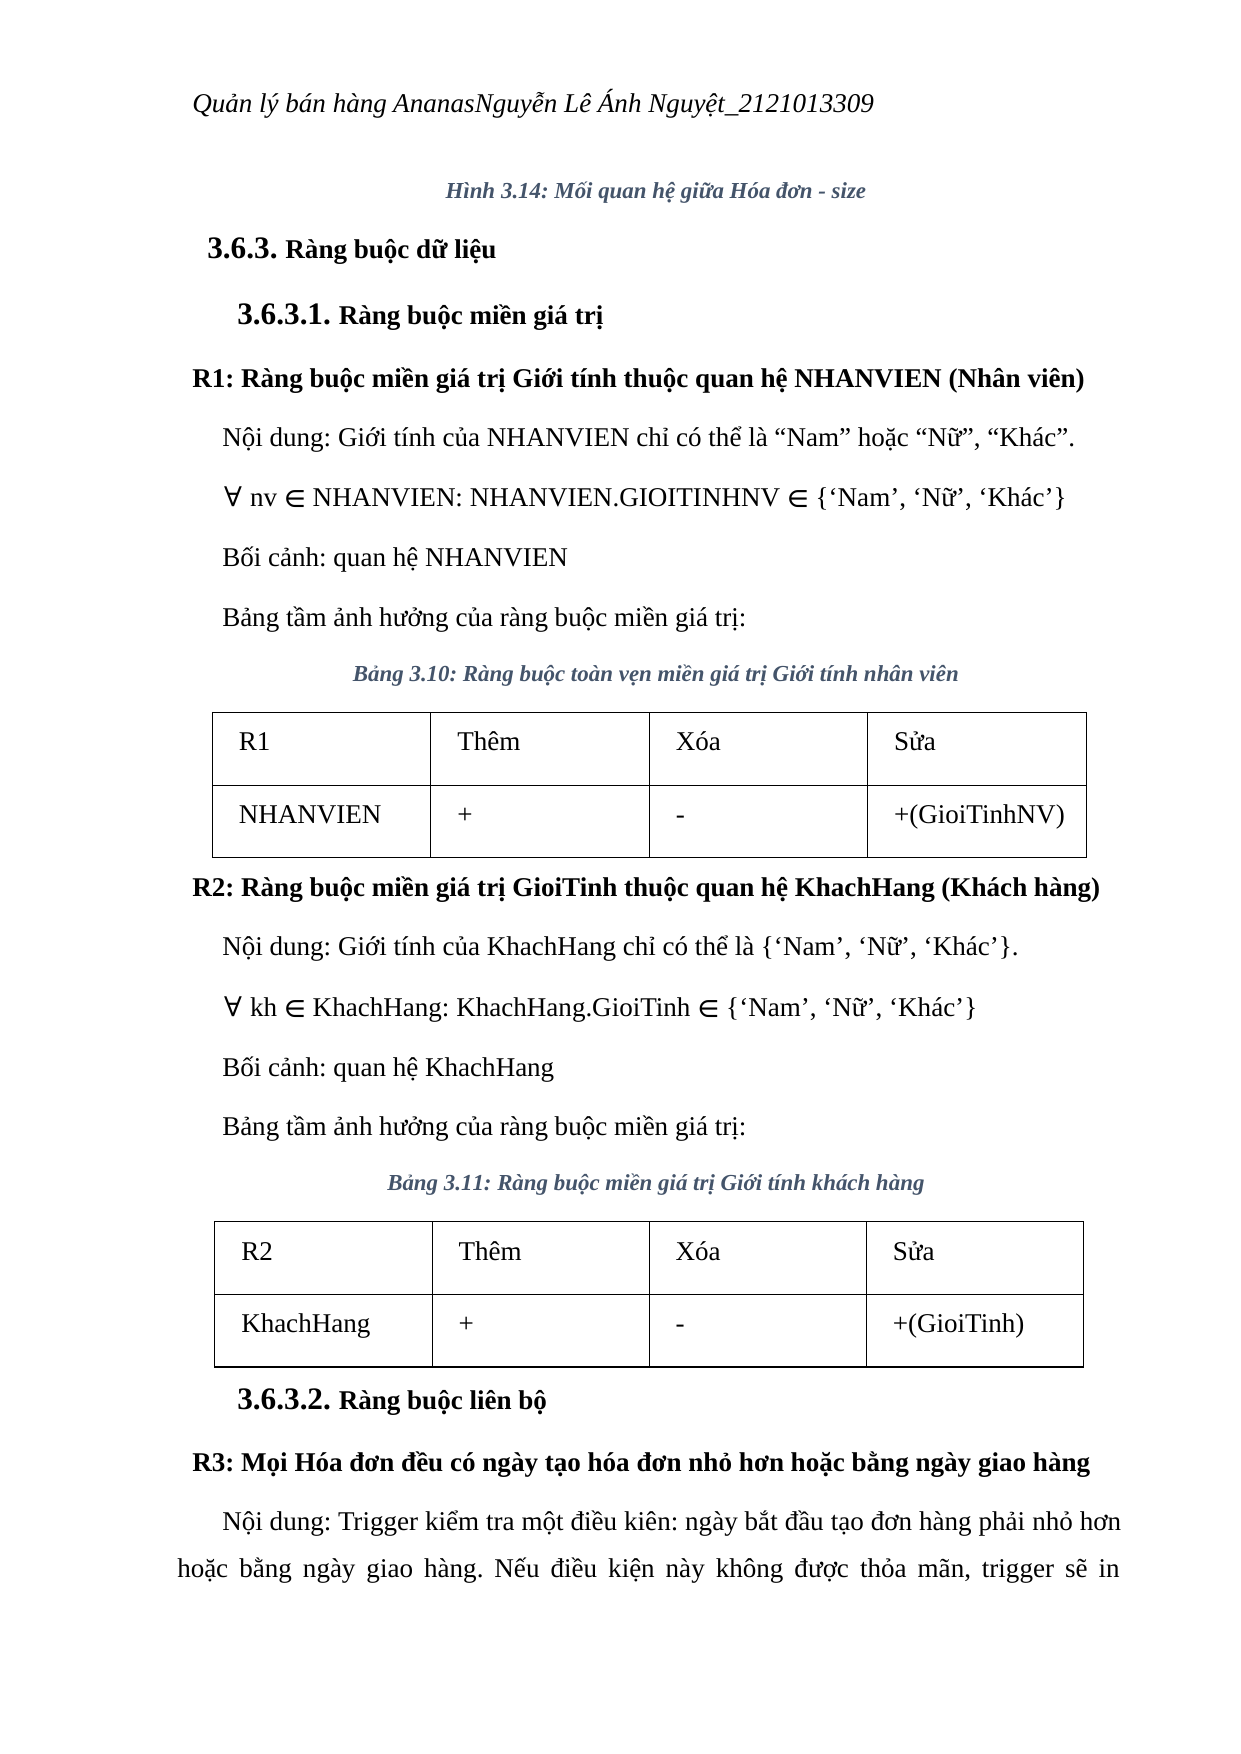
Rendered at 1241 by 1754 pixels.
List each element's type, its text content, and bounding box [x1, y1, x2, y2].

table_header Sửa [868, 713, 1086, 784]
table_header Thêm [431, 713, 649, 784]
table_cell +(GioiTinh) [867, 1295, 1083, 1366]
table_cell - [650, 1295, 866, 1366]
table_cell NHANVIEN [213, 786, 430, 857]
subtitle Ràng buộc miền giá trị [222, 295, 1122, 331]
table_cell KhachHang [215, 1295, 432, 1366]
text R1: Ràng buộc miền giá trị Giới tính thuộc quan hệ NHANVIEN (Nhân viên) [177, 362, 1122, 393]
text Nội dung: Giới tính của KhachHang chỉ có thể là {‘Nam’, ‘Nữ’, ‘Khác’}. [177, 930, 1122, 961]
table_cell +(GioiTinhNV) [868, 786, 1086, 857]
text Hình 3.14: Mối quan hệ giữa Hóa đơn - size [177, 177, 1122, 203]
table_cell + [433, 1295, 649, 1366]
table_header R1 [213, 713, 430, 784]
table_header Xóa [650, 713, 867, 784]
table_cell - [650, 786, 867, 857]
text R3: Mọi Hóa đơn đều có ngày tạo hóa đơn nhỏ hơn hoặc bằng ngày giao hàng [177, 1446, 1122, 1477]
table_header Thêm [433, 1222, 649, 1294]
text Bối cảnh: quan hệ NHANVIEN [177, 542, 1122, 573]
text Bảng tầm ảnh hưởng của ràng buộc miền giá trị: [177, 601, 1122, 632]
table_header Xóa [650, 1222, 866, 1294]
text ∀ kh ∈ KhachHang: KhachHang.GioiTinh ∈ {‘Nam’, ‘Nữ’, ‘Khác’} [177, 989, 1122, 1022]
text R2: Ràng buộc miền giá trị GioiTinh thuộc quan hệ KhachHang (Khách hàng) [177, 871, 1122, 902]
subtitle Ràng buộc liên bộ [222, 1380, 1122, 1416]
text Bối cảnh: quan hệ KhachHang [177, 1051, 1122, 1082]
table_header R2 [215, 1222, 432, 1294]
text Bảng tầm ảnh hưởng của ràng buộc miền giá trị: [177, 1110, 1122, 1141]
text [177, 1506, 1122, 1583]
table_header Sửa [867, 1222, 1083, 1294]
subtitle Ràng buộc dữ liệu [207, 229, 1122, 265]
table_cell + [431, 786, 649, 857]
text ∀ nv ∈ NHANVIEN: NHANVIEN.GIOITINHNV ∈ {‘Nam’, ‘Nữ’, ‘Khác’} [177, 480, 1122, 513]
text Nội dung: Giới tính của NHANVIEN chỉ có thể là “Nam” hoặc “Nữ”, “Khác”. [177, 421, 1122, 452]
